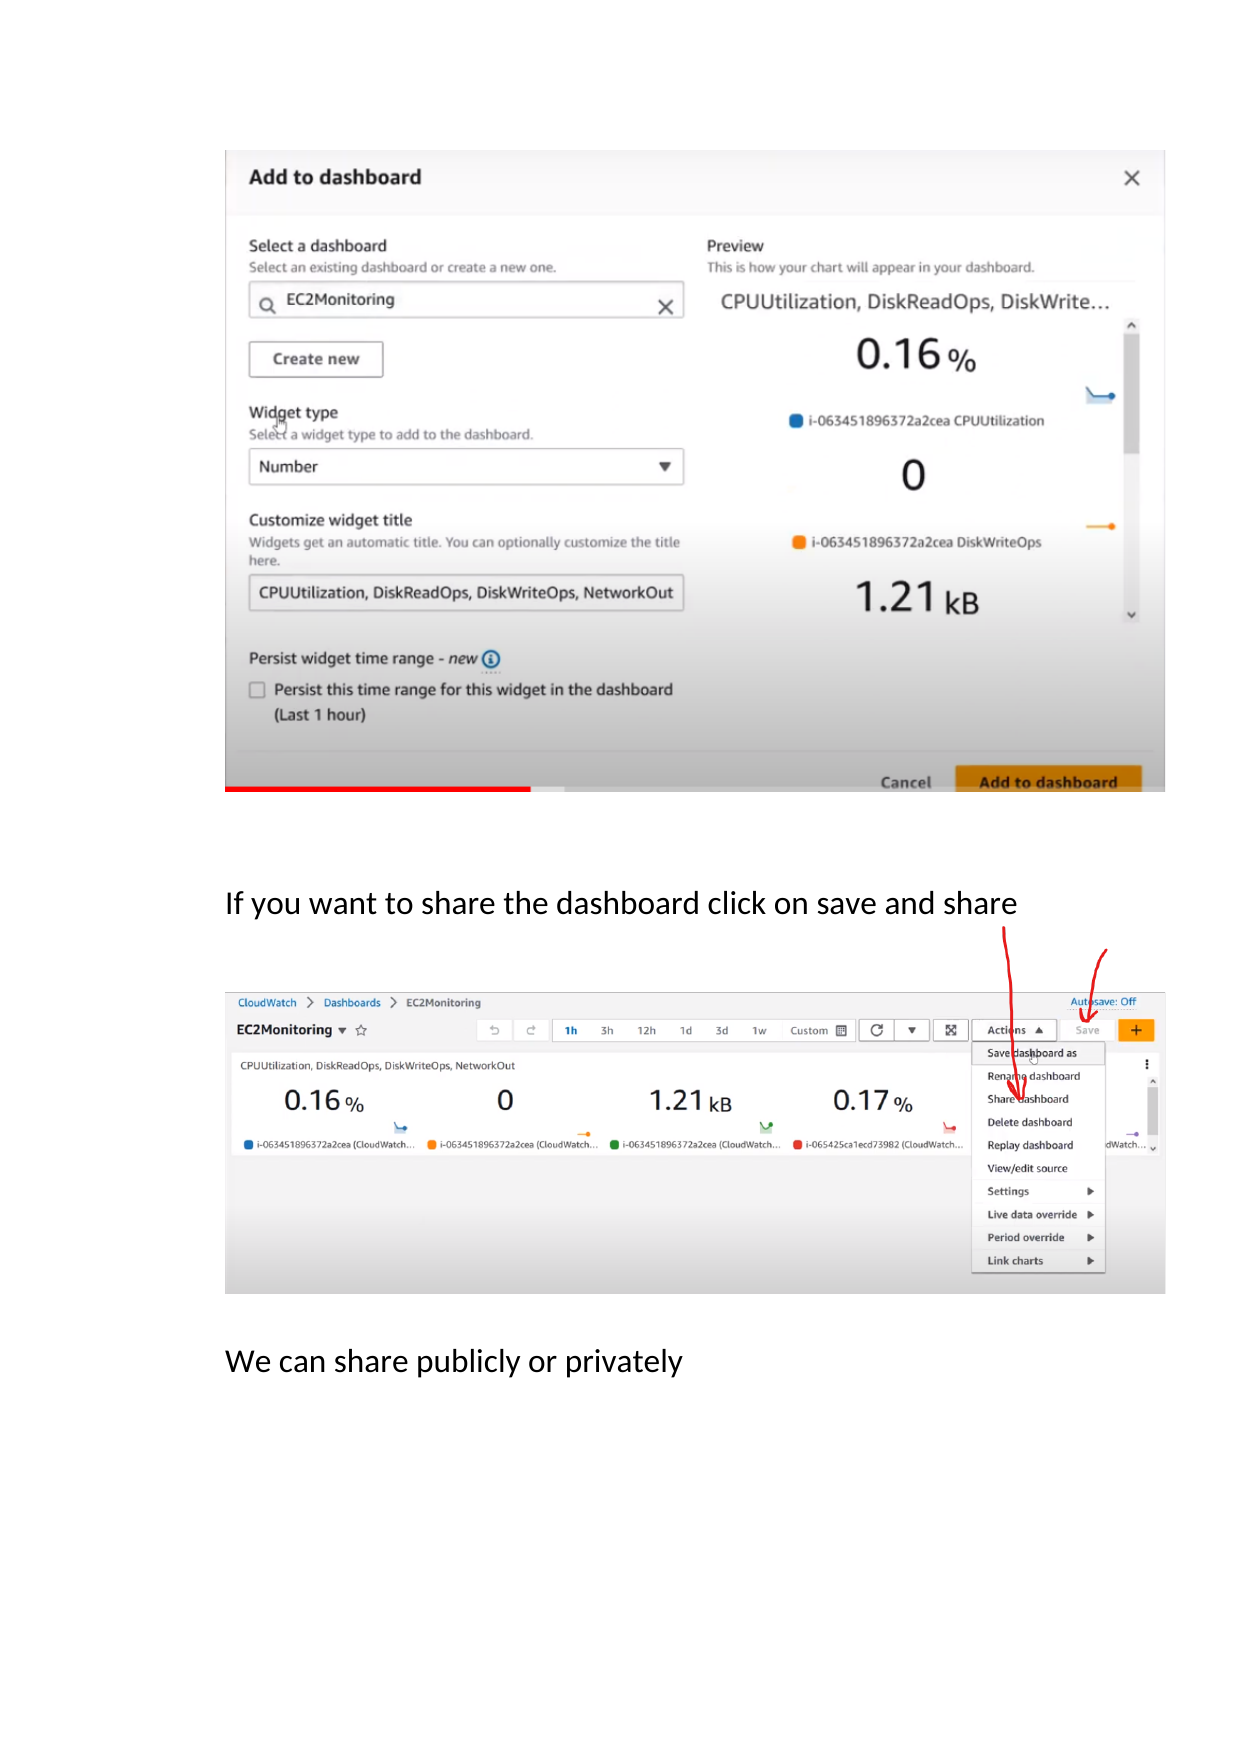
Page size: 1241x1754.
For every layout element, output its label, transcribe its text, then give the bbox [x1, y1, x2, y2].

list We can share publicly or privately [225, 1340, 1090, 1381]
picture [225, 926, 1166, 1294]
picture [225, 150, 1166, 792]
list If you want to share the dashboard click on save and share [225, 882, 1090, 923]
